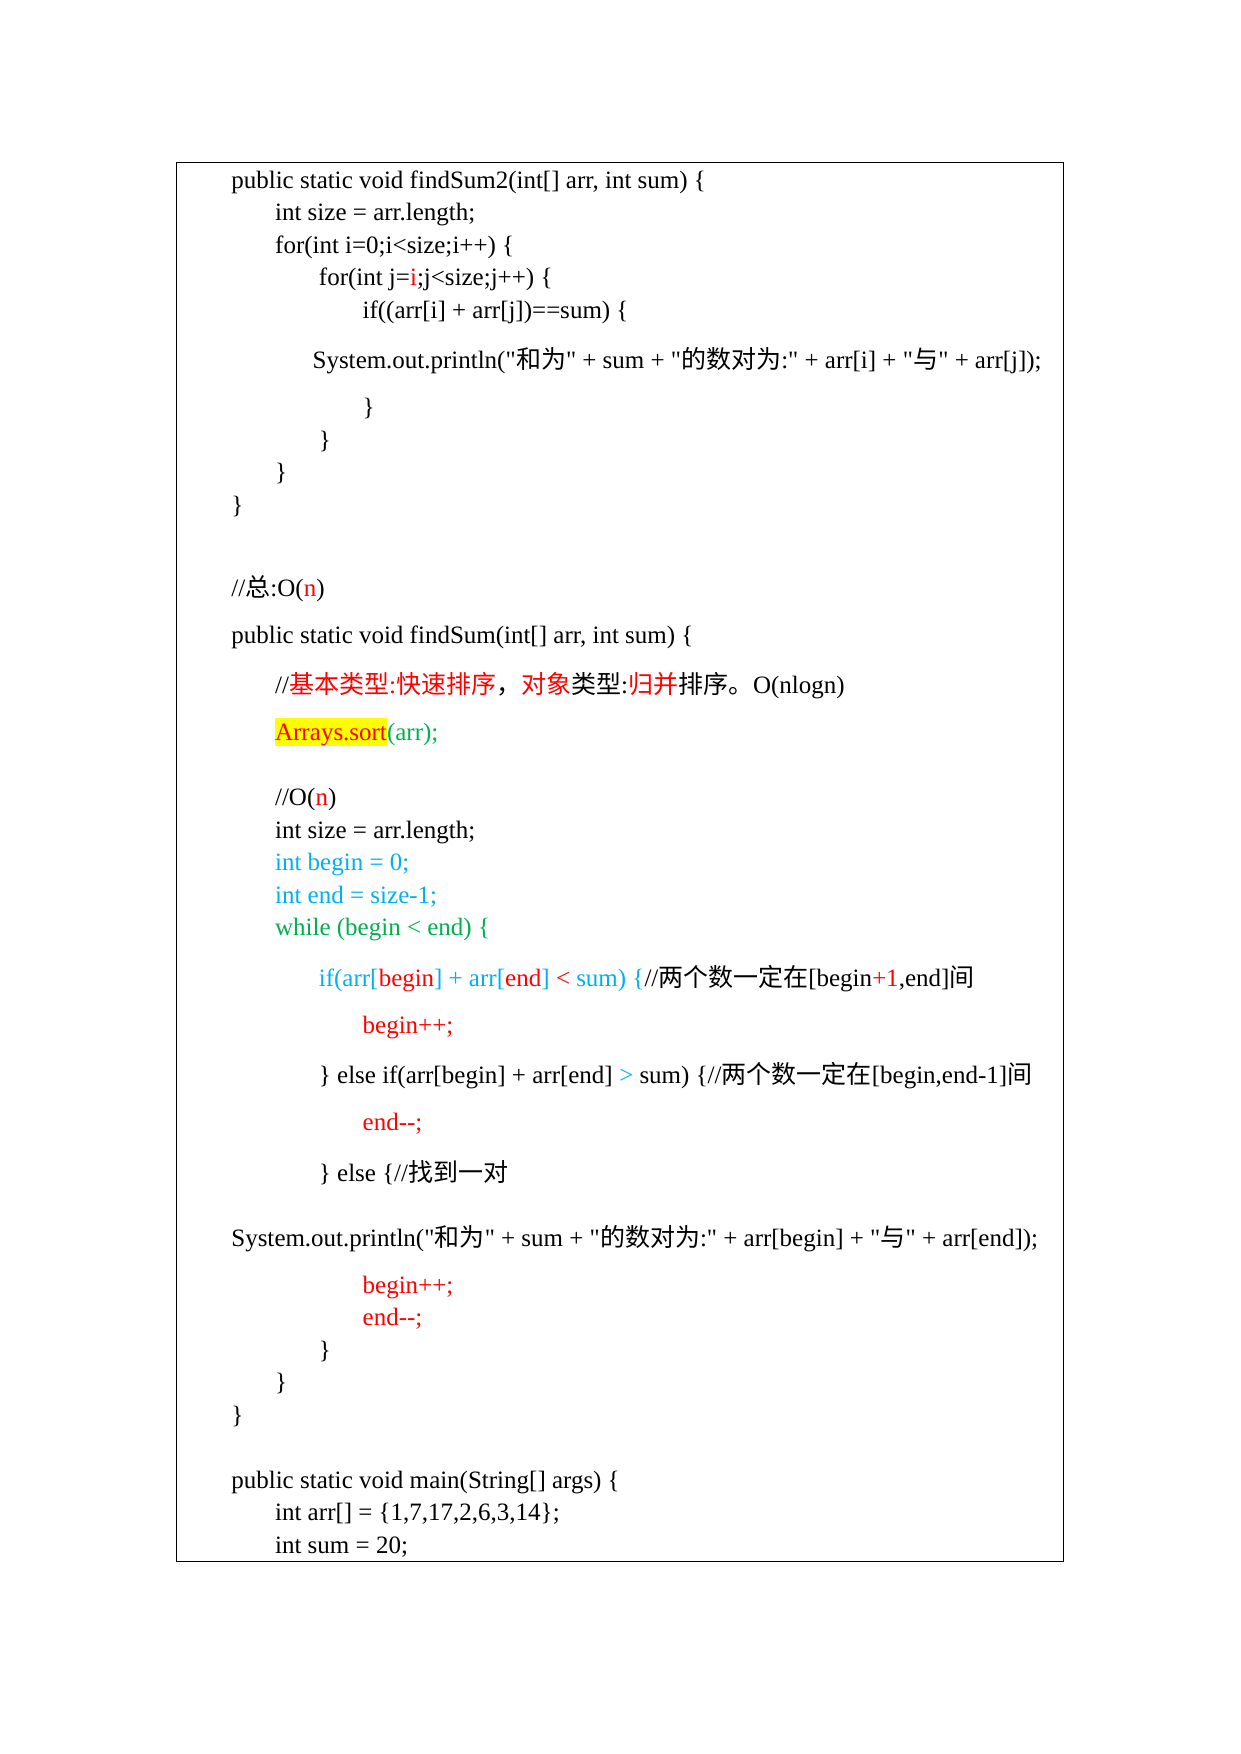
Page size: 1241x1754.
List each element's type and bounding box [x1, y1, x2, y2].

picture [620, 1069, 629, 1074]
table_header [177, 163, 1063, 1561]
